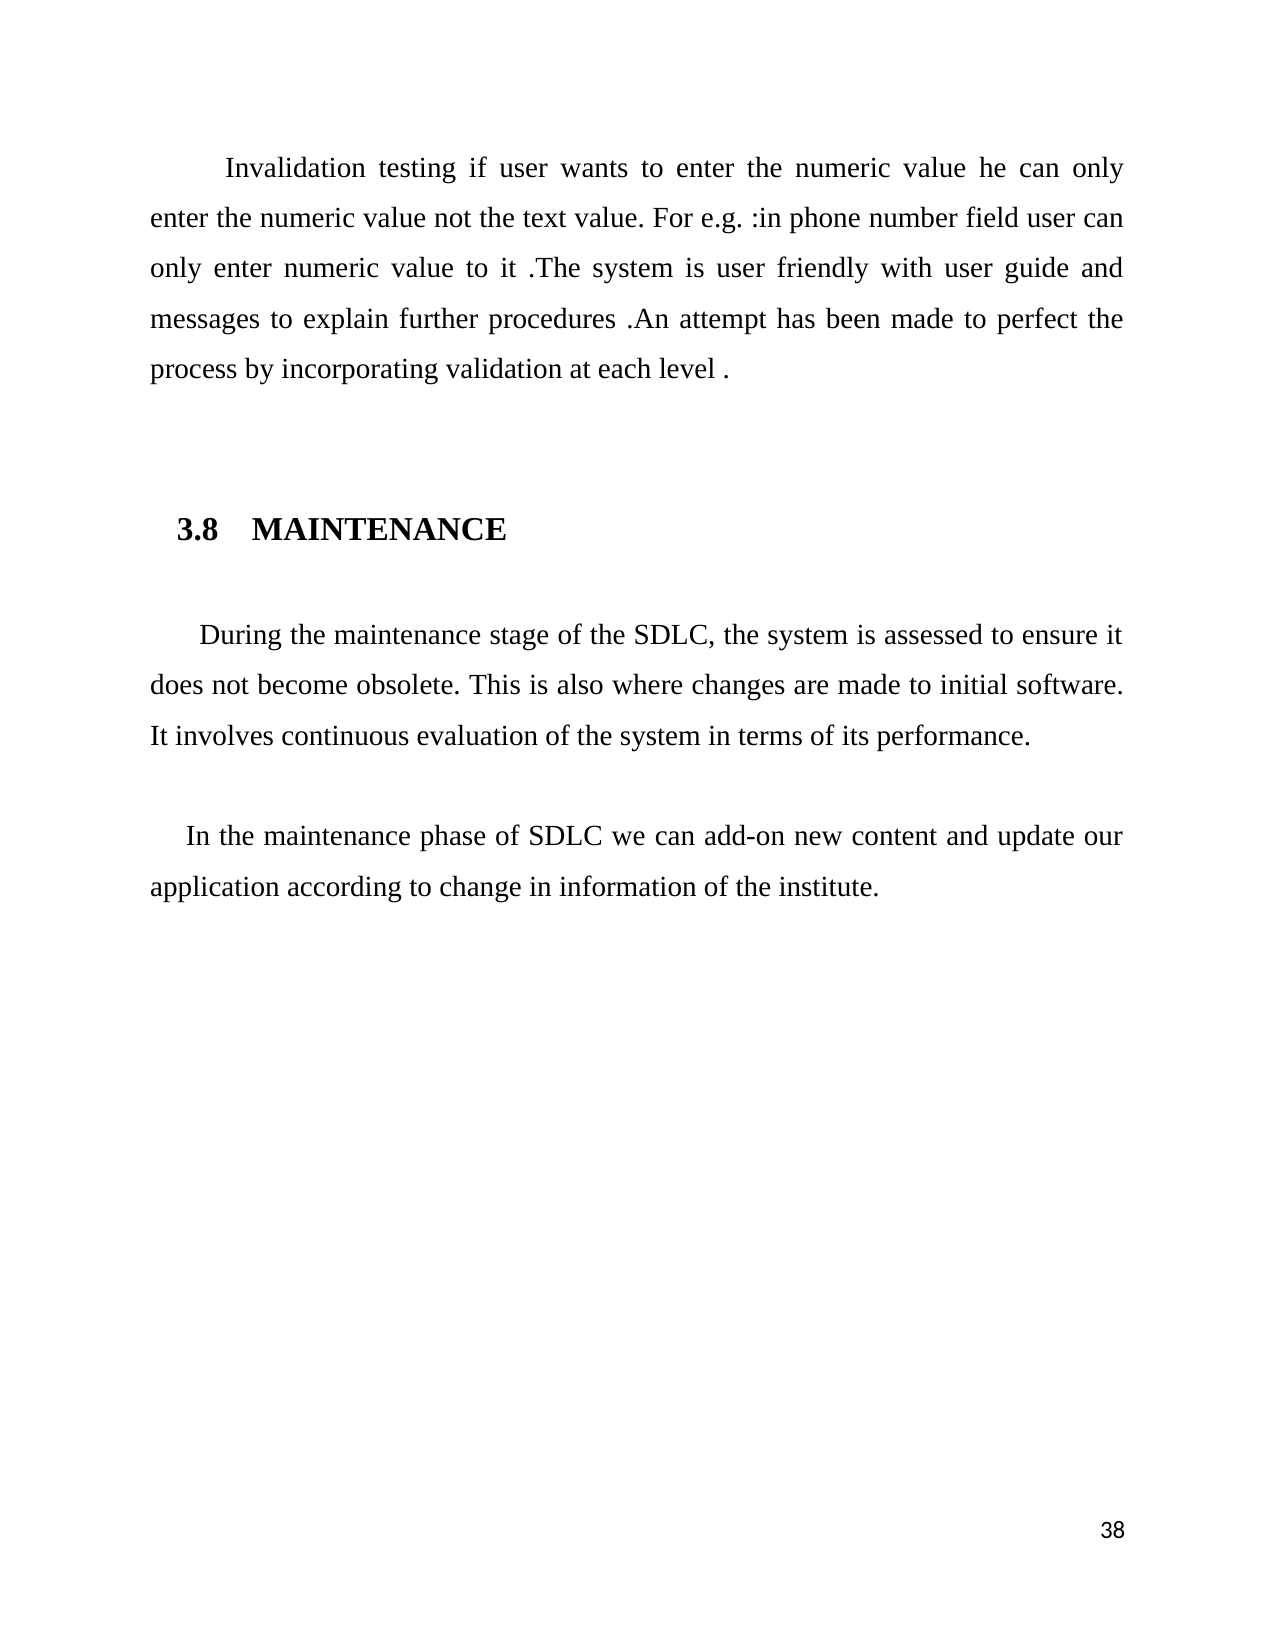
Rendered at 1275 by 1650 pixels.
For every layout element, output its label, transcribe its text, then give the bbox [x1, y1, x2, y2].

text In the maintenance phase of SDLC we can add-on new content and update our application according to change in information of the institute. [150, 818, 1125, 902]
list MAINTENANCE [177, 509, 1125, 548]
text Invalidation testing if user wants to enter the numeric value he can only enter the numeric value not the text value. For e.g. :in phone number field user can only enter numeric value to it .The system is user friendly with user guide and messages to explain further procedures .An attempt has been made to perfect the process by incorporating validation at each level . [150, 150, 1125, 385]
text During the maintenance stage of the SDLC, the system is assessed to ensure it does not become obsolete. This is also where changes are made to initial software. It involves continuous evaluation of the system in terms of its performance. [150, 617, 1125, 751]
